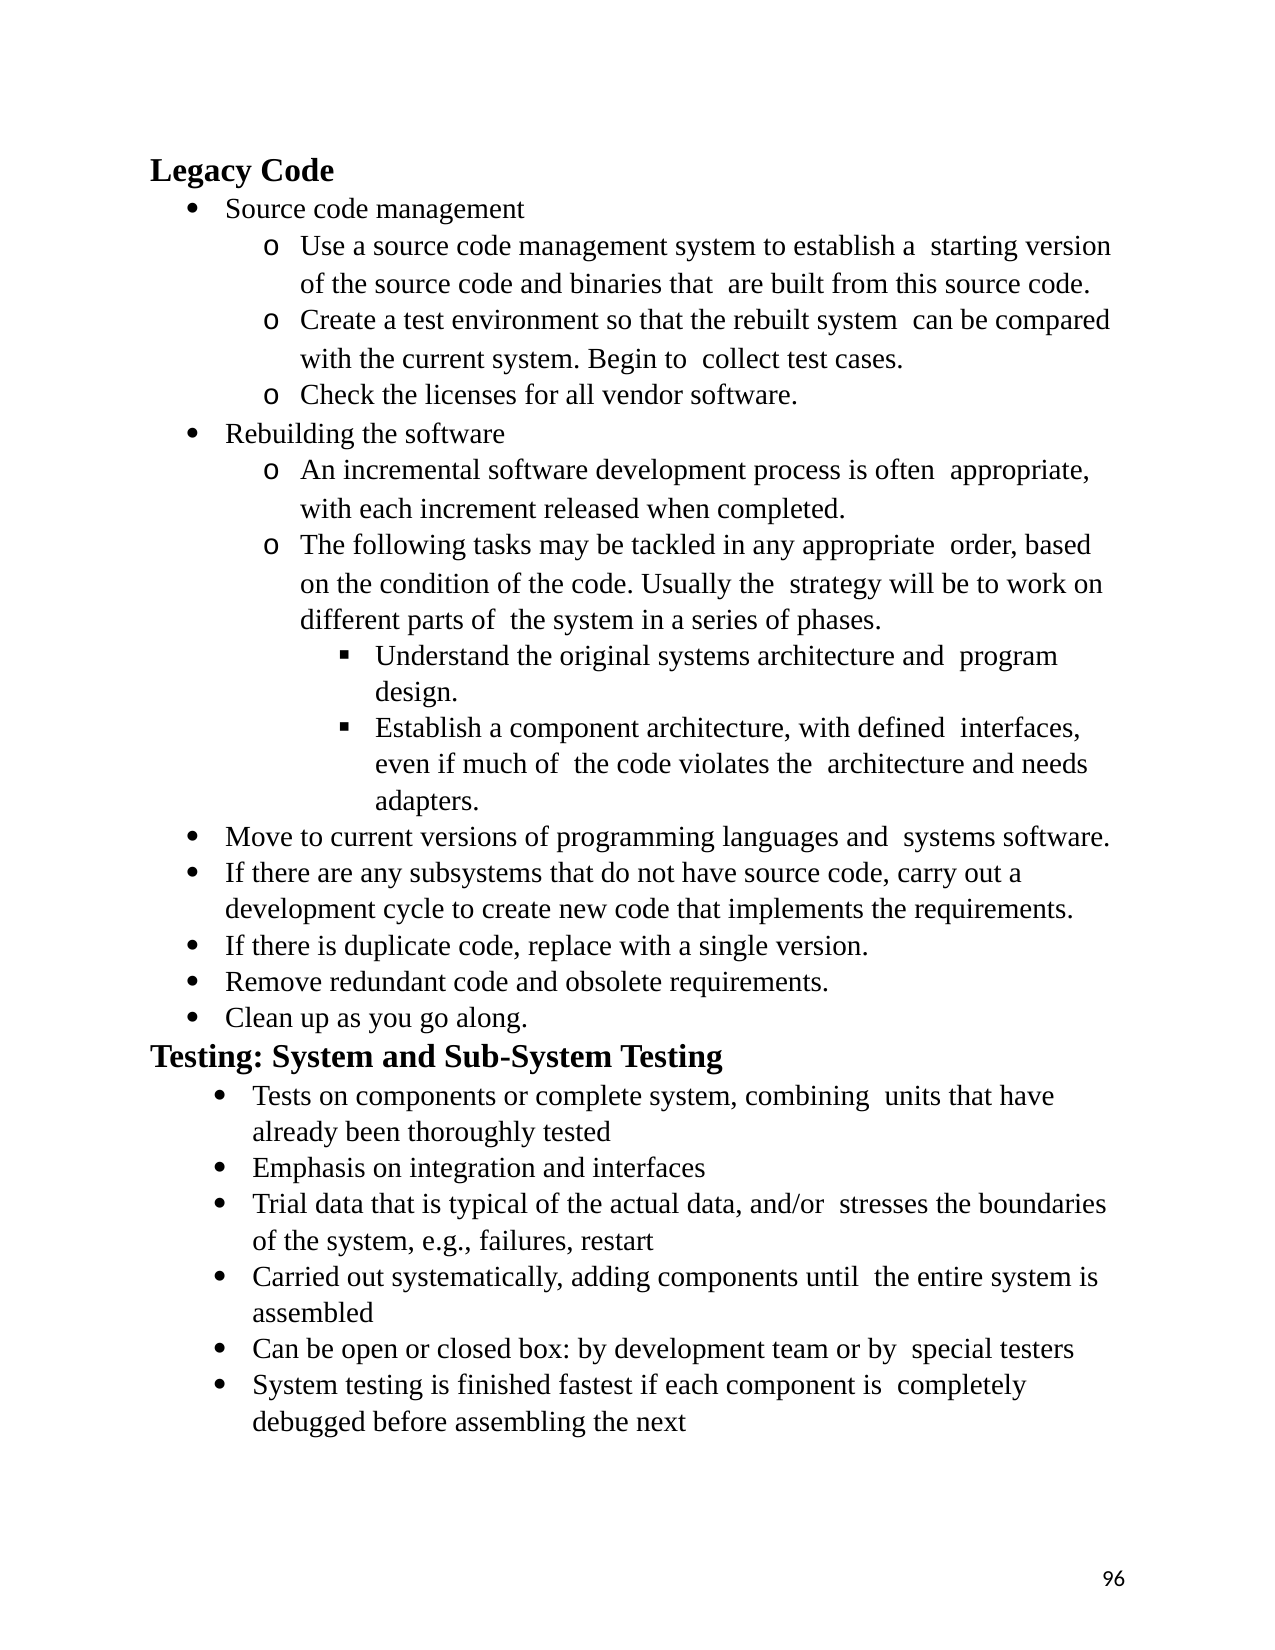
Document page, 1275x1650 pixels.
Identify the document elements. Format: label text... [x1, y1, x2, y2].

list Create a test environment so that the rebuilt system can be compared with the current system. Begin to collect test cases. [262, 302, 1125, 374]
subtitle Testing: System and Sub-System Testing [150, 1036, 1125, 1075]
list If there are any subsystems that do not have source code, carry out a development cycle to create new code that implements the requirements. [187, 855, 1125, 925]
list Use a source code management system to establish a starting version of the source code and binaries that are built from this source code. [262, 228, 1125, 300]
list Clean up as you go along. [187, 1000, 1125, 1034]
list Remove redundant code and obsolete requirements. [187, 964, 1125, 997]
list Tests on components or complete system, combining units that have already been thoroughly tested [214, 1078, 1125, 1147]
list System testing is finished fastest if each component is completely debugged before assembling the next [214, 1367, 1125, 1437]
list Emphasis on integration and interfaces [214, 1150, 1125, 1184]
list Trial data that is typical of the actual data, and/or stresses the boundaries of the system, e.g., failures, restart [214, 1186, 1125, 1256]
list Source code management [187, 191, 1125, 225]
list Carried out systematically, adding components until the entire system is assembled [214, 1259, 1125, 1328]
list Check the licenses for all vendor software. [262, 377, 1125, 413]
list Move to current versions of programming languages and systems software. [187, 819, 1125, 853]
list Establish a component architecture, with defined interfaces, even if much of the code violates the architecture and needs adapters. [337, 710, 1125, 816]
list If there is duplicate code, replace with a single version. [187, 928, 1125, 961]
list Can be open or closed box: by development team or by special testers [214, 1331, 1125, 1365]
subtitle Legacy Code [150, 150, 1125, 188]
list The following tasks may be tackled in any appropriate order, based on the condition of the code. Usually the strategy will be to work on different parts of the system in a series of phases. [262, 527, 1125, 635]
list An incremental software development process is often appropriate, with each increment released when completed. [262, 452, 1125, 524]
list Understand the original systems architecture and program design. [337, 638, 1125, 708]
list Rebuilding the software [187, 416, 1125, 450]
